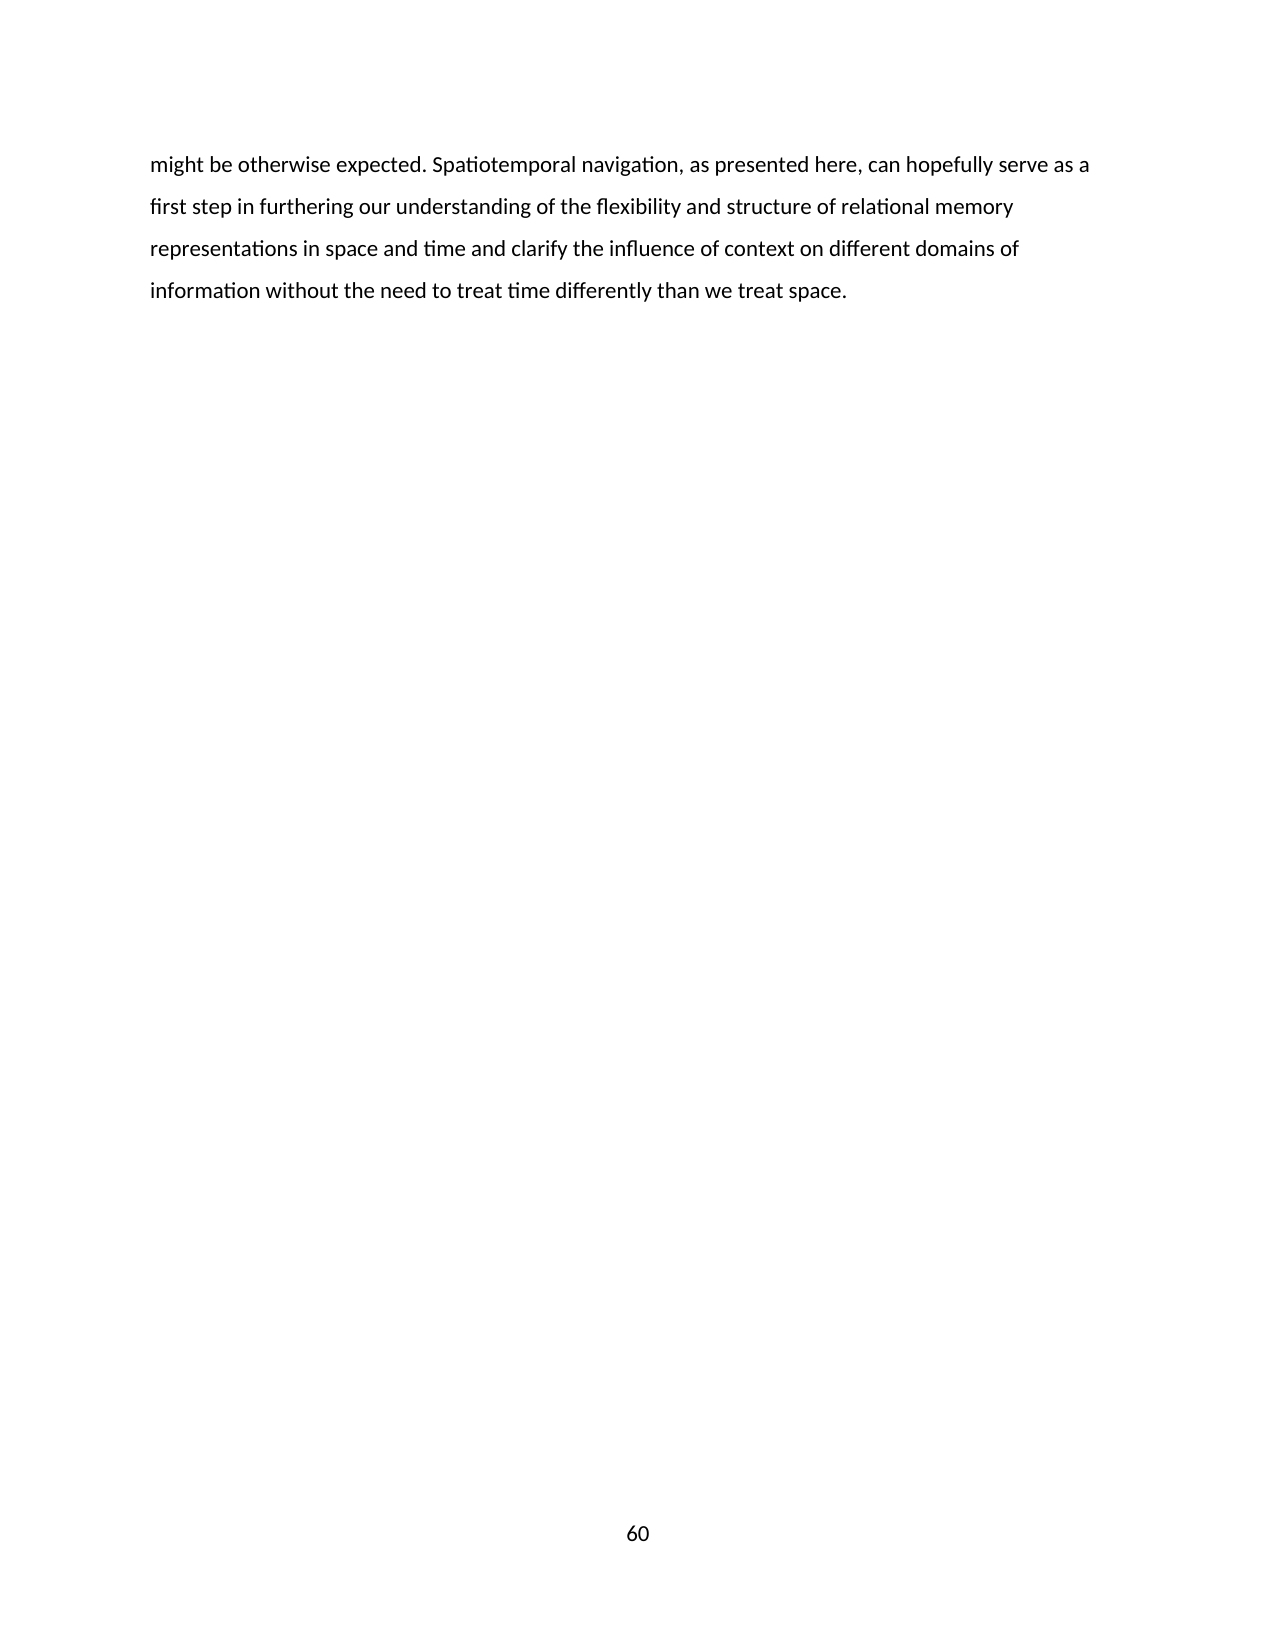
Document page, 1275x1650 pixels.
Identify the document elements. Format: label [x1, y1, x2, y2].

text [150, 150, 1125, 304]
